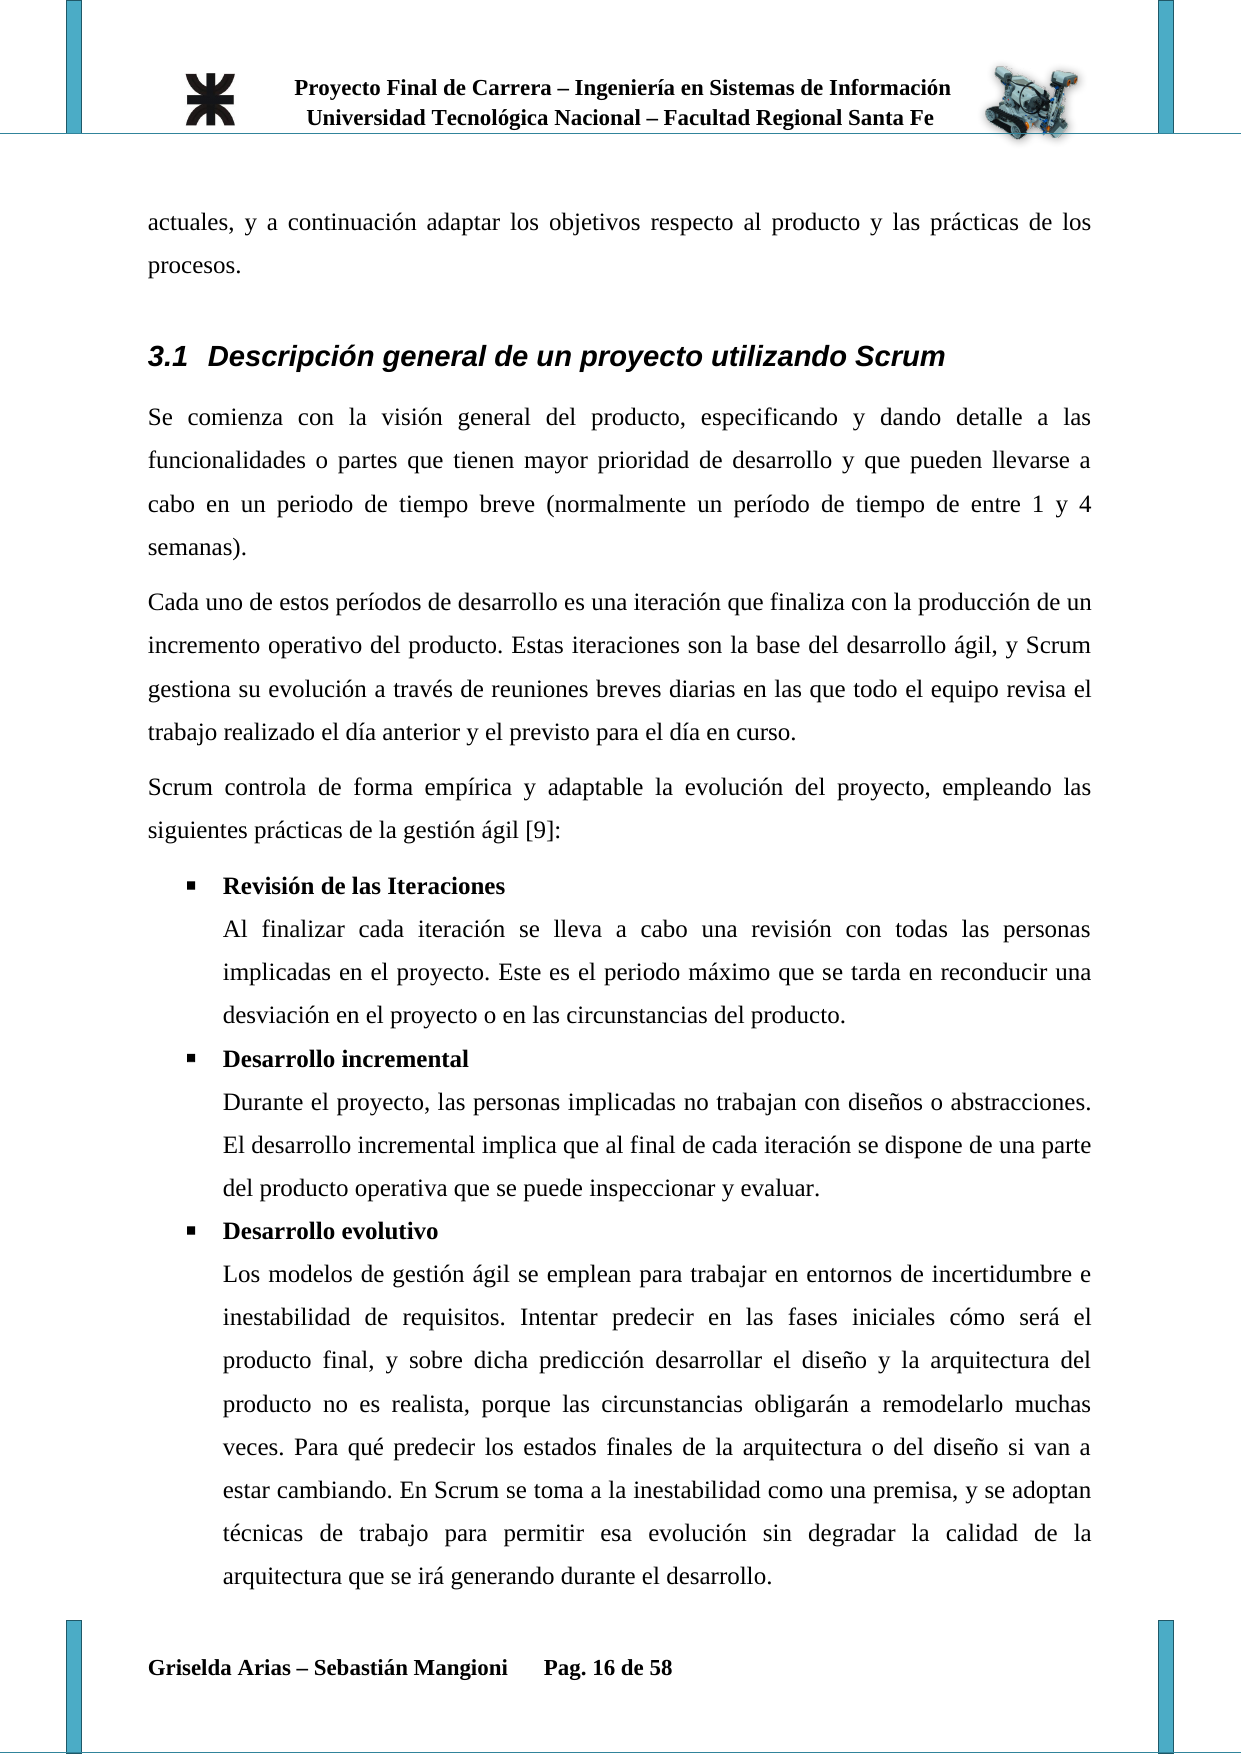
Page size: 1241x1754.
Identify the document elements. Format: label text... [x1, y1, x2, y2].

text Se comienza con la visión general del producto, especificando y dando detalle a las funcionalidades o partes que tienen mayor prioridad de desarrollo y que pueden llevarse a cabo en un periodo de tiempo breve (normalmente un período de tiempo de entre 1 y 4 semanas). [148, 402, 1092, 561]
text Cada uno de estos períodos de desarrollo es una iteración que finaliza con la producción de un incremento operativo del producto. Estas iteraciones son la base del desarrollo ágil, y Scrum gestiona su evolución a través de reuniones breves diarias en las que todo el equipo revisa el trabajo realizado el día anterior y el previsto para el día en curso. [148, 587, 1092, 746]
list Al finalizar cada iteración se lleva a cabo una revisión con todas las personas implicadas en el proyecto. Este es el periodo máximo que se tarda en reconducir una desviación en el proyecto o en las circunstancias del producto. [223, 914, 1092, 1029]
list Revisión de las Iteraciones [185, 871, 1092, 900]
list Desarrollo evolutivo [185, 1216, 1092, 1245]
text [148, 207, 1092, 279]
list Durante el proyecto, las personas implicadas no trabajan con diseños o abstracciones. El desarrollo incremental implica que al final de cada iteración se dispone de una parte del producto operativa que se puede inspeccionar y evaluar. [223, 1087, 1092, 1202]
picture [985, 134, 1078, 140]
text Scrum controla de forma empírica y adaptable la evolución del proyecto, empleando las siguientes prácticas de la gestión ágil [9]: [148, 772, 1092, 844]
subtitle Descripción general de un proyecto utilizando Scrum [148, 339, 1092, 372]
picture [181, 73, 239, 126]
list Los modelos de gestión ágil se emplean para trabajar en entornos de incertidumbre e inestabilidad de requisitos. Intentar predecir en las fases iniciales cómo será el producto final, y sobre dicha predicción desarrollar el diseño y la arquitectura del producto no es realista, porque las circunstancias obligarán a remodelarlo muchas veces. Para qué predecir los estados finales de la arquitectura o del diseño si van a estar cambiando. En Scrum se toma a la inestabilidad como una premisa, y se adoptan técnicas de trabajo para permitir esa evolución sin degradar la calidad de la arquitectura que se irá generando durante el desarrollo. [223, 1259, 1092, 1590]
picture [985, 66, 1078, 133]
list Desarrollo incremental [185, 1044, 1092, 1072]
